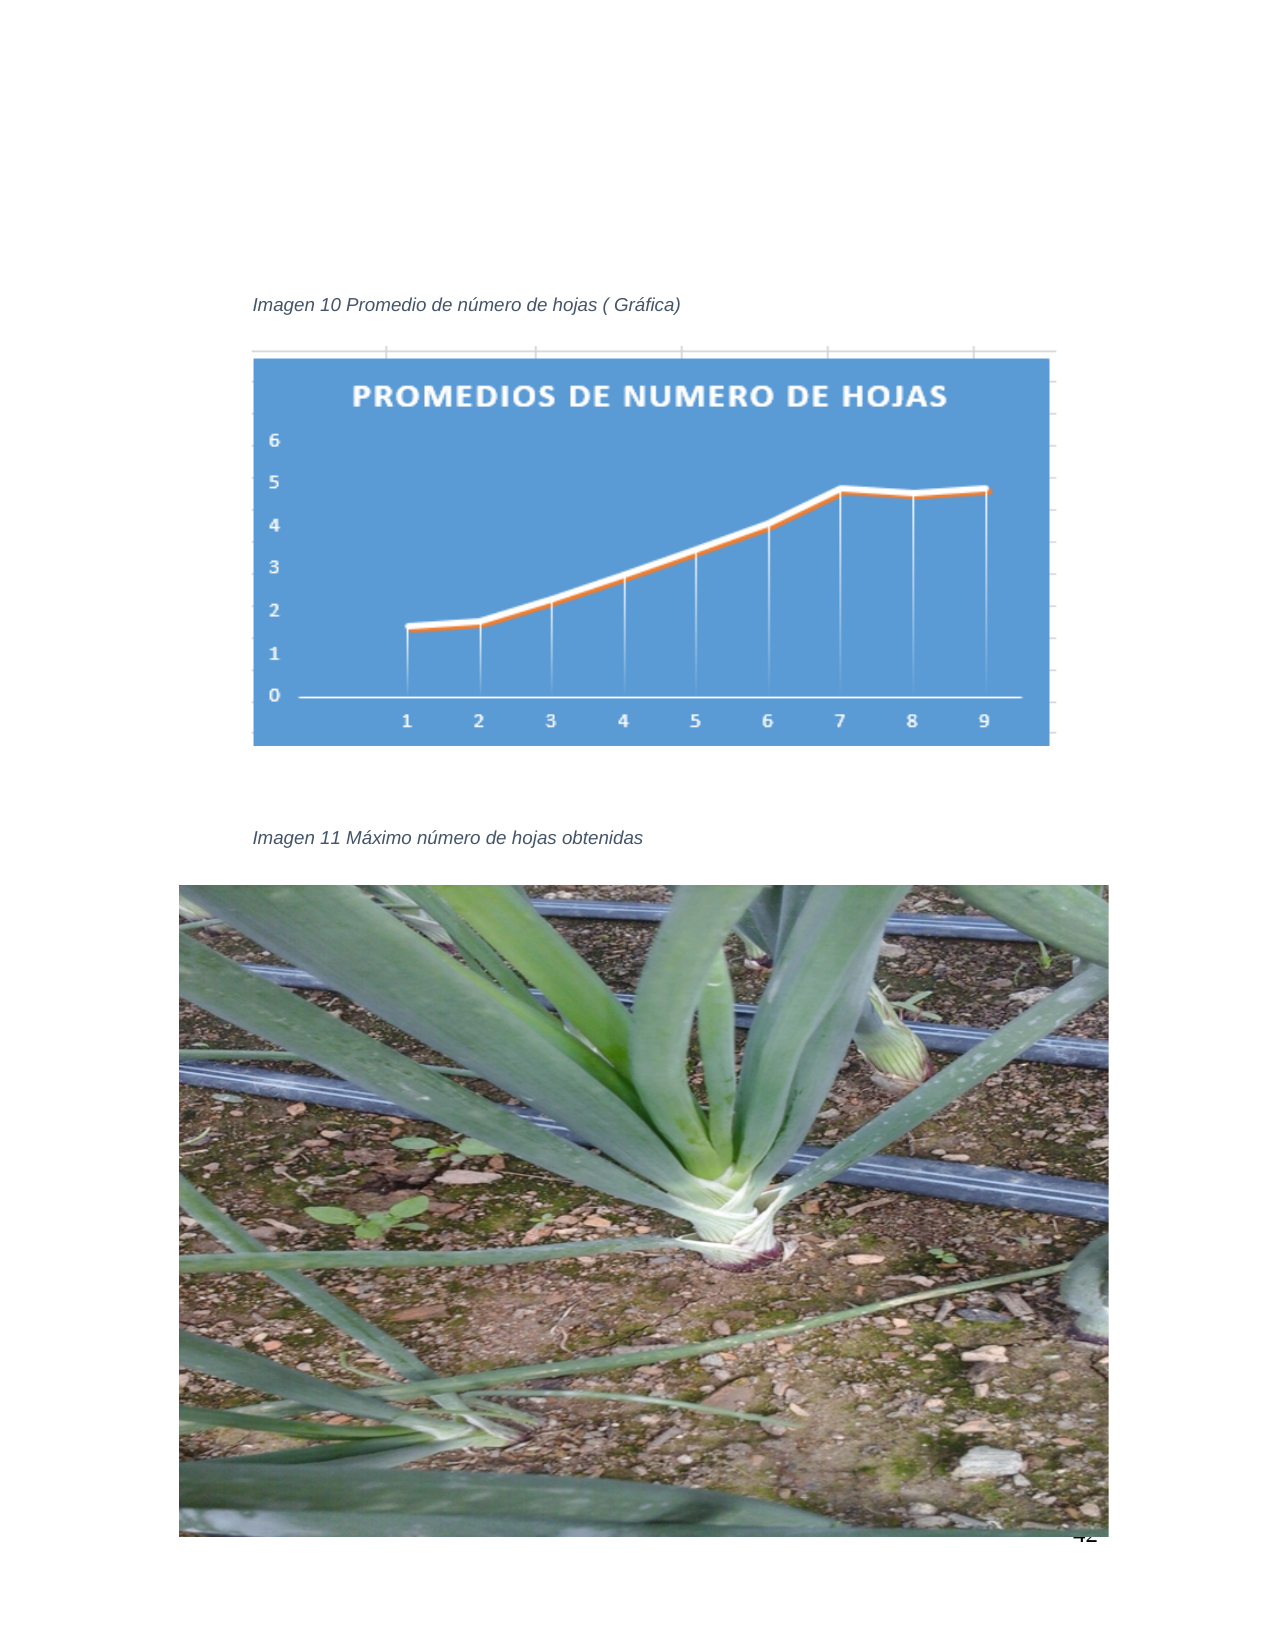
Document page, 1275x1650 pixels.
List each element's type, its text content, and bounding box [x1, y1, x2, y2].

text Imagen 10 Promedio de número de hojas ( Gráfica) [177, 294, 1098, 315]
picture [251, 346, 1057, 746]
picture [177, 885, 1109, 1535]
text Imagen 11 Máximo número de hojas obtenidas [177, 827, 1098, 849]
